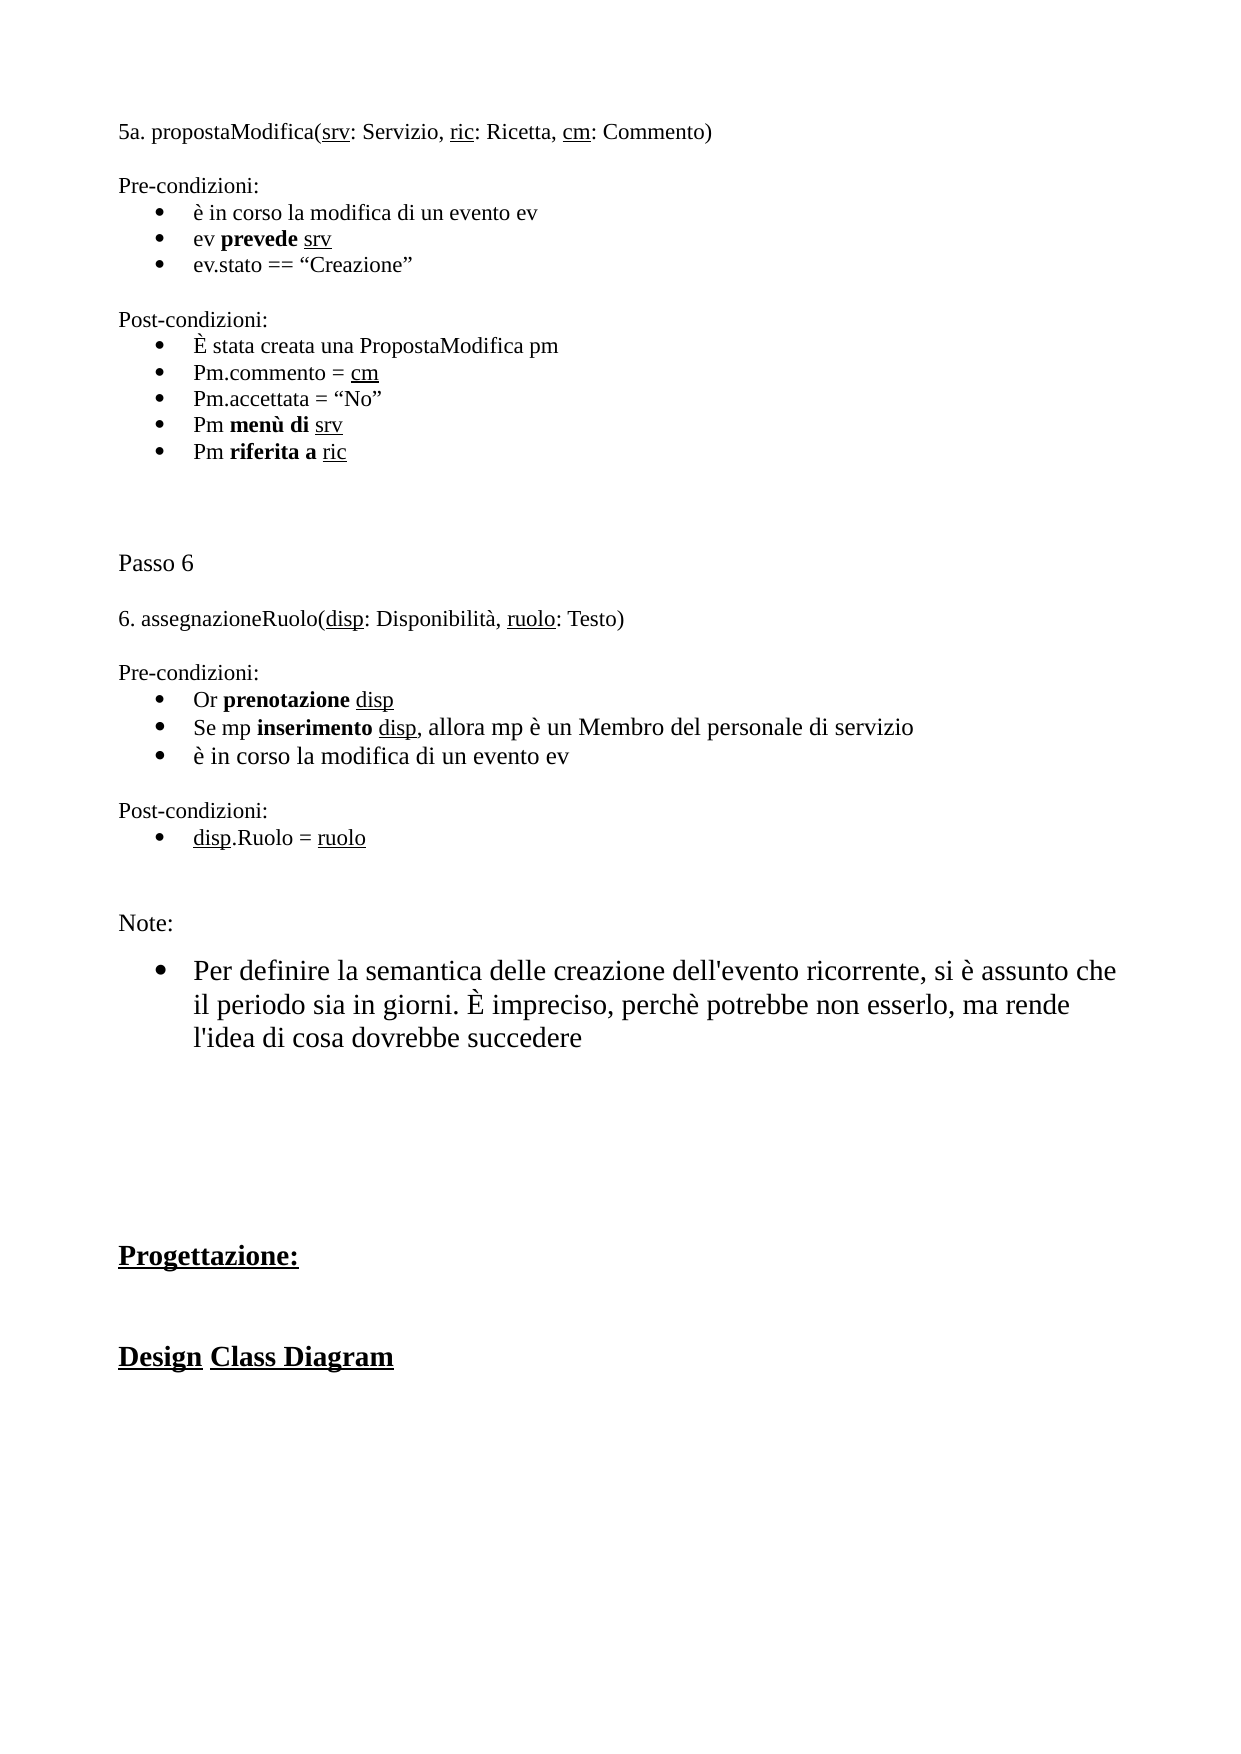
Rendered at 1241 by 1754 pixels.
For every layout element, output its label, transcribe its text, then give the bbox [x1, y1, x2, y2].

text Pre-condizioni: [118, 659, 1122, 686]
text Post-condizioni: [118, 306, 1122, 332]
text Passo 6 [118, 548, 1122, 577]
list Pm riferita a ric [156, 438, 1122, 464]
text Design Class Diagram [118, 1339, 1122, 1372]
list ev.stato == “Creazione” [156, 252, 1122, 278]
list ev prevede srv [156, 225, 1122, 252]
text Post-condizioni: [118, 797, 1122, 824]
text 6. assegnazioneRuolo(disp: Disponibilità, ruolo: Testo) [118, 605, 1122, 631]
text 5a. propostaModifica(srv: Servizio, ric: Ricetta, cm: Commento) [118, 118, 1122, 144]
list è in corso la modifica di un evento ev [156, 199, 1122, 225]
text Note: [118, 908, 1122, 936]
list Pm.commento = cm [156, 359, 1122, 385]
list è in corso la modifica di un evento ev [156, 741, 1122, 769]
list È stata creata una PropostaModifica pm [156, 332, 1122, 359]
text Progettazione: [118, 1238, 1122, 1272]
list disp.Ruolo = ruolo [156, 824, 1122, 850]
text Pre-condizioni: [118, 172, 1122, 199]
list Pm menù di srv [156, 411, 1122, 438]
list Per definire la semantica delle creazione dell'evento ricorrente, si è assunto che il periodo sia in giorni. È impreciso, perchè potrebbe non esserlo, ma rende l'idea di cosa dovrebbe succedere [156, 953, 1122, 1054]
list Or prenotazione disp [156, 686, 1122, 712]
list Pm.accettata = “No” [156, 385, 1122, 411]
list Se mp inserimento disp, allora mp è un Membro del personale di servizio [156, 712, 1122, 741]
